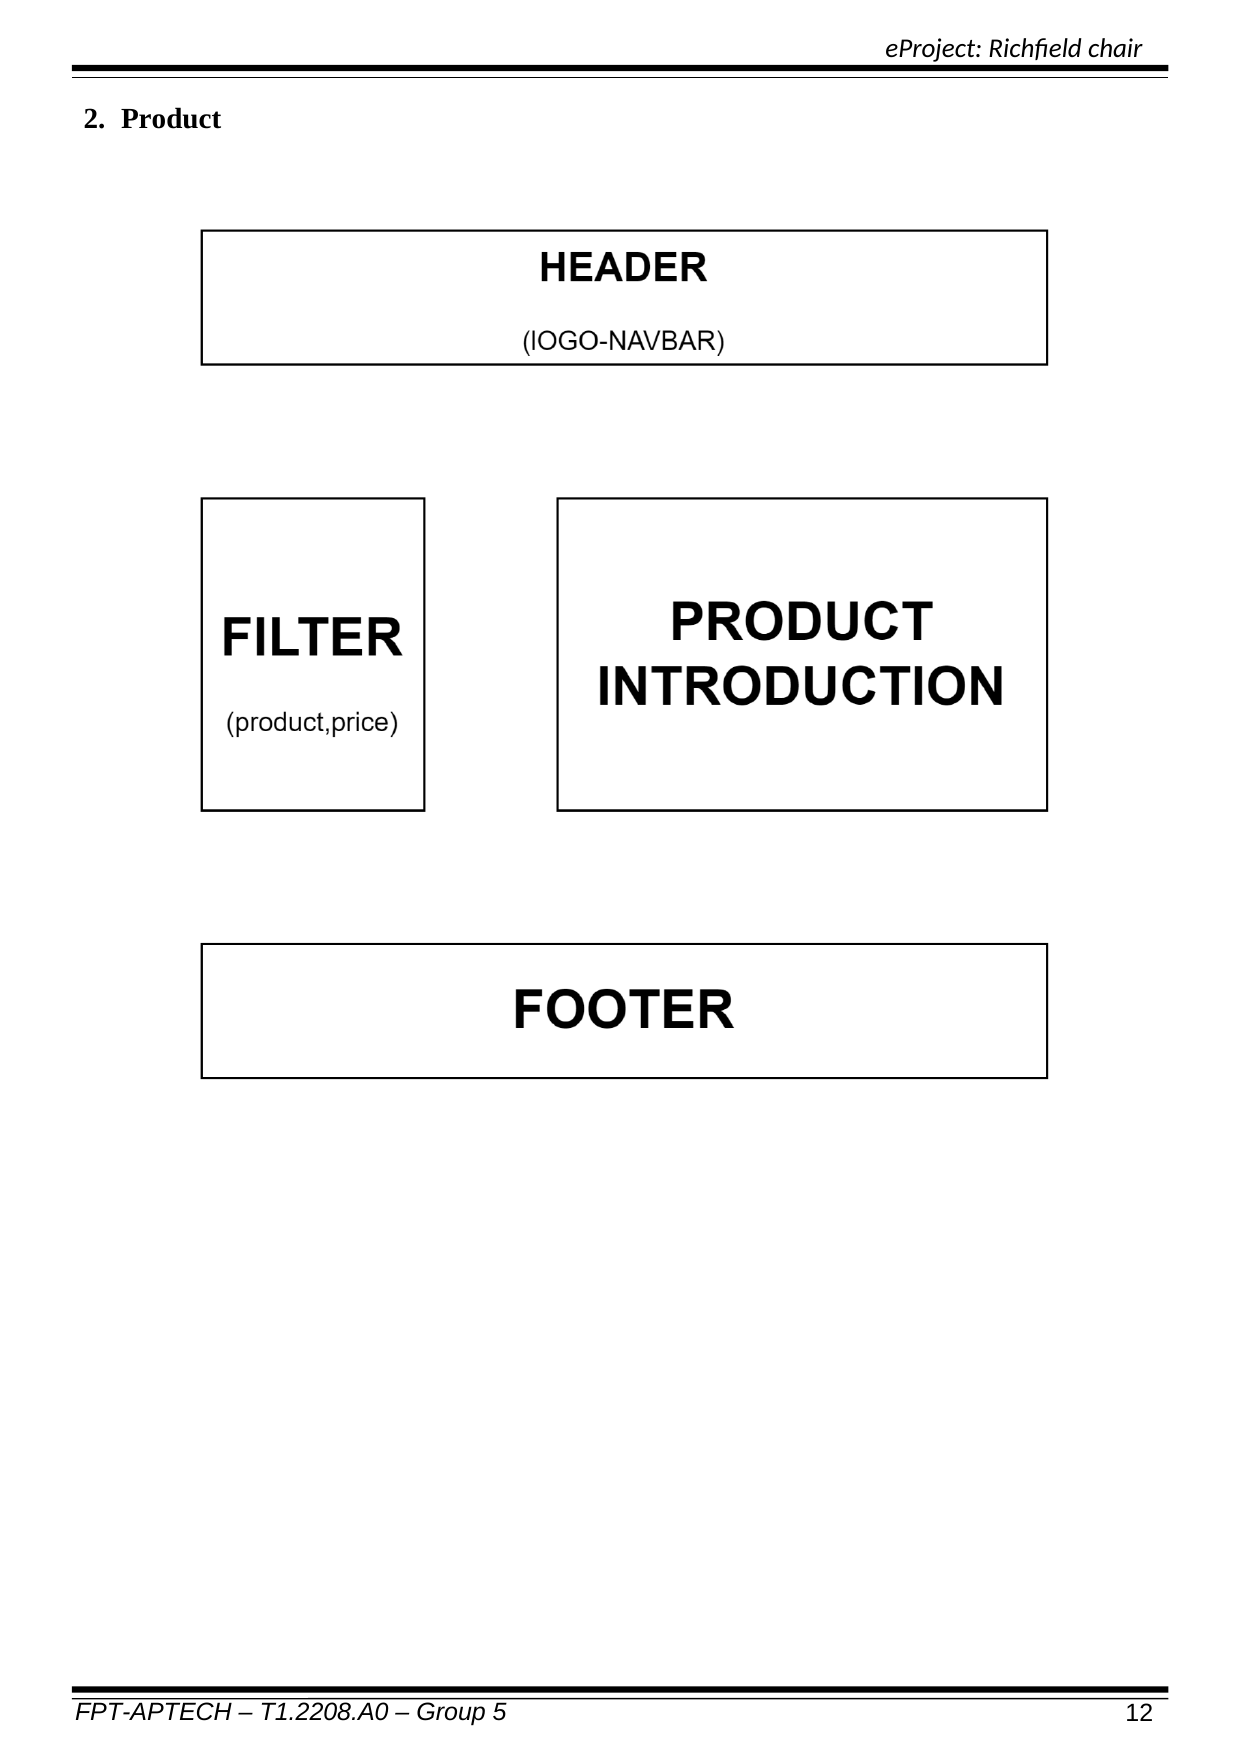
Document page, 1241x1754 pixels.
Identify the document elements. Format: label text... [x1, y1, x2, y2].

picture [178, 187, 1070, 1101]
list Product [83, 101, 1203, 135]
